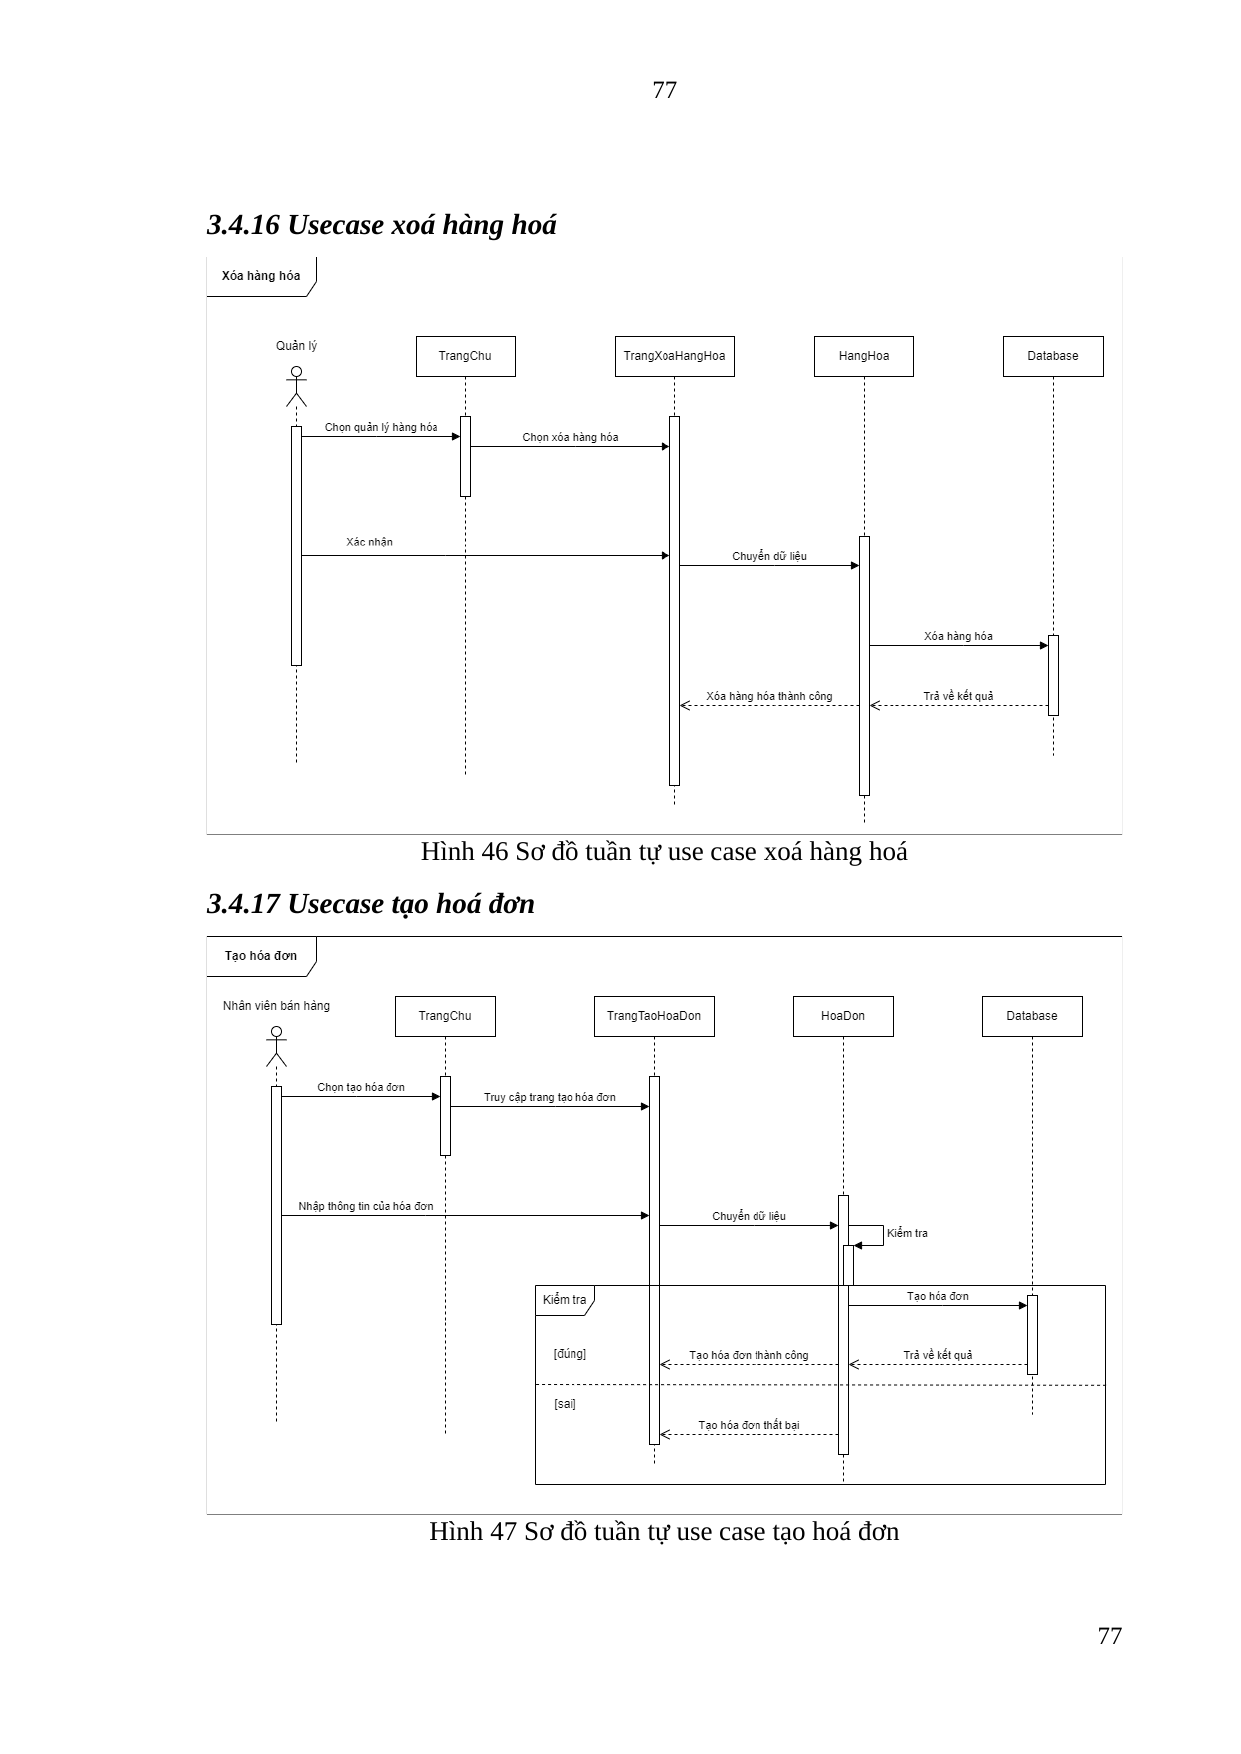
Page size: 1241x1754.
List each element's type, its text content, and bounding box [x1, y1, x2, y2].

text 3.4.17 Usecase tạo hoá đơn [207, 887, 1132, 920]
picture [206, 257, 1123, 835]
picture [206, 936, 1123, 1515]
text 3.4.16 Usecase xoá hàng hoá [207, 207, 1132, 240]
